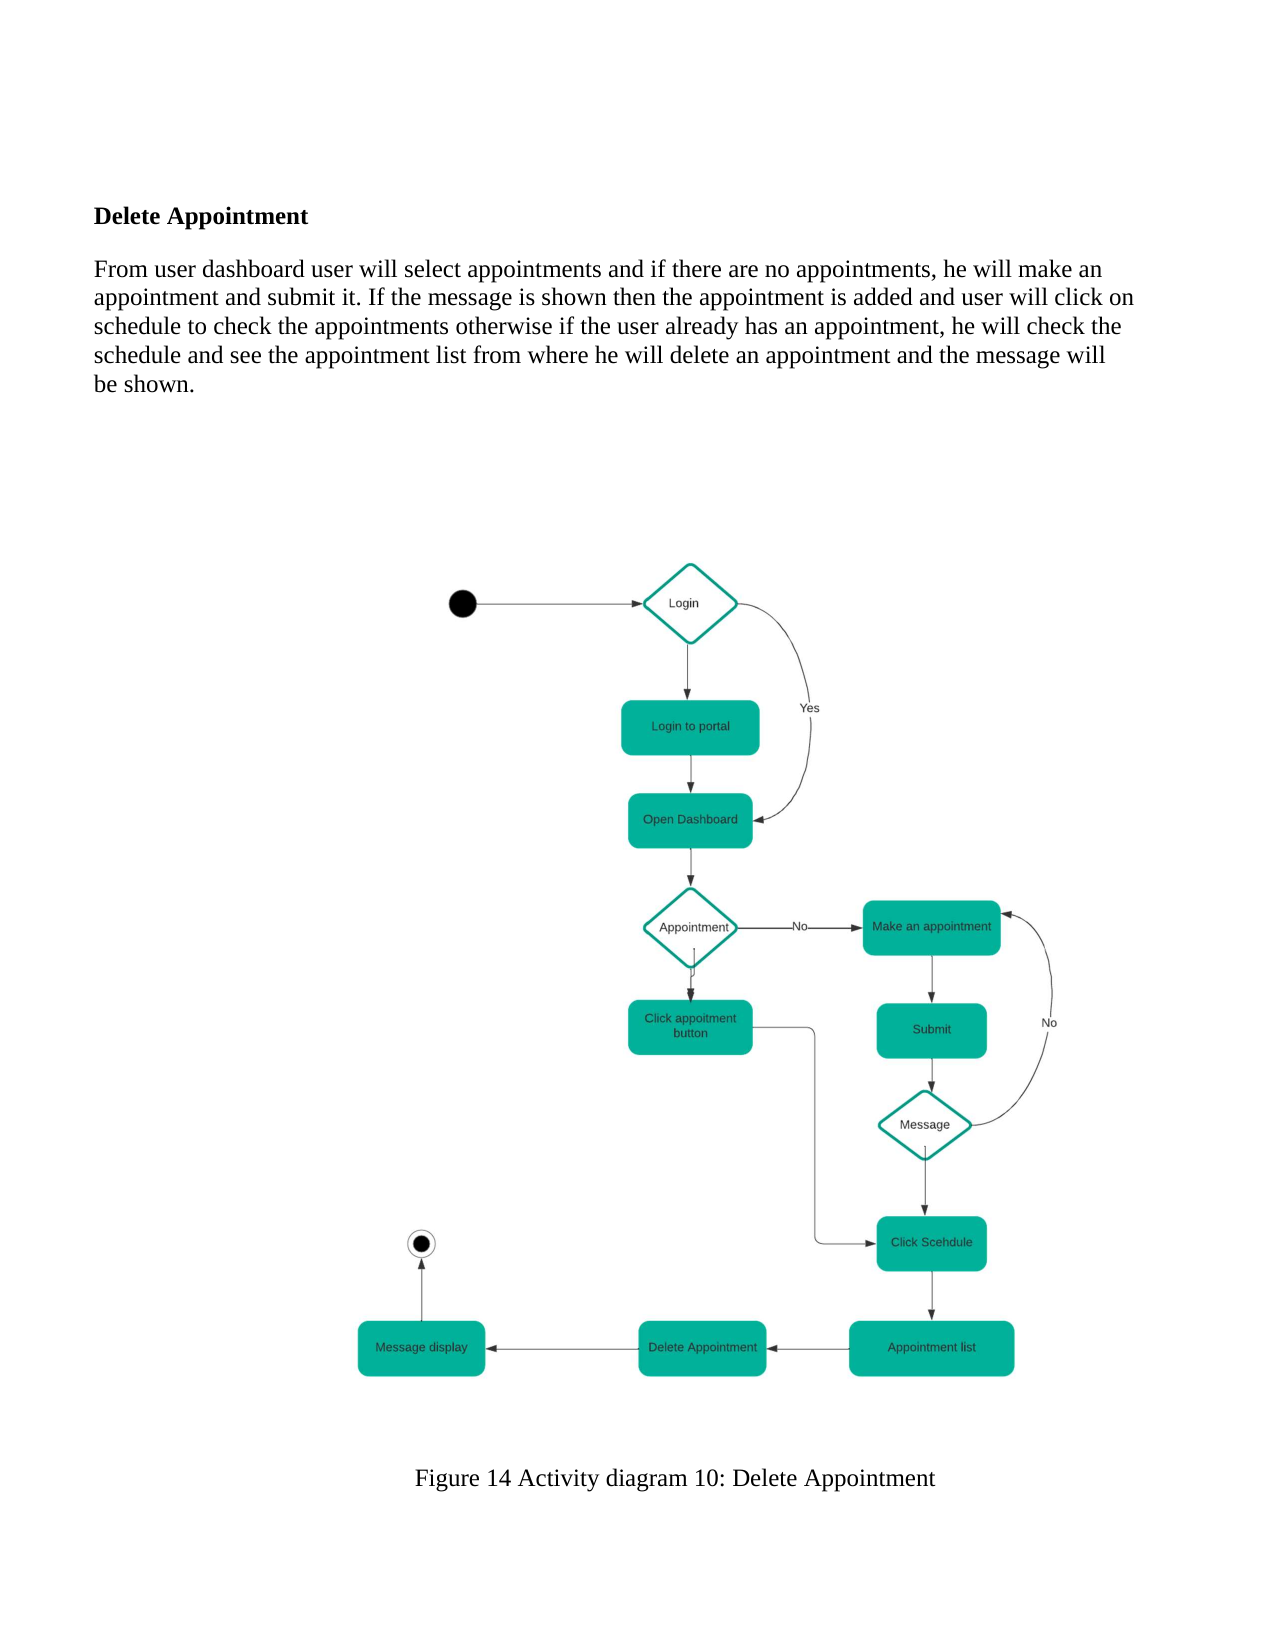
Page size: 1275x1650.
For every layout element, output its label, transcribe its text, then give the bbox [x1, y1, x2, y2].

text schedule and see the appointment list from where he will delete an appointment and the message will [94, 340, 1275, 369]
text From user dashboard user will select appointments and if there are no appointments, he will make an [94, 254, 1275, 282]
text Figure 14 Activity diagram 10: Delete Appointment [414, 1463, 1275, 1492]
text schedule to check the appointments otherwise if the user already has an appointment, he will check the [94, 311, 1275, 340]
text appointment and submit it. If the message is shown then the appointment is added and user will click on [94, 282, 1275, 311]
text be shown. [94, 369, 1275, 397]
picture [62, 466, 1232, 1405]
text Delete Appointment [21, 201, 1275, 230]
